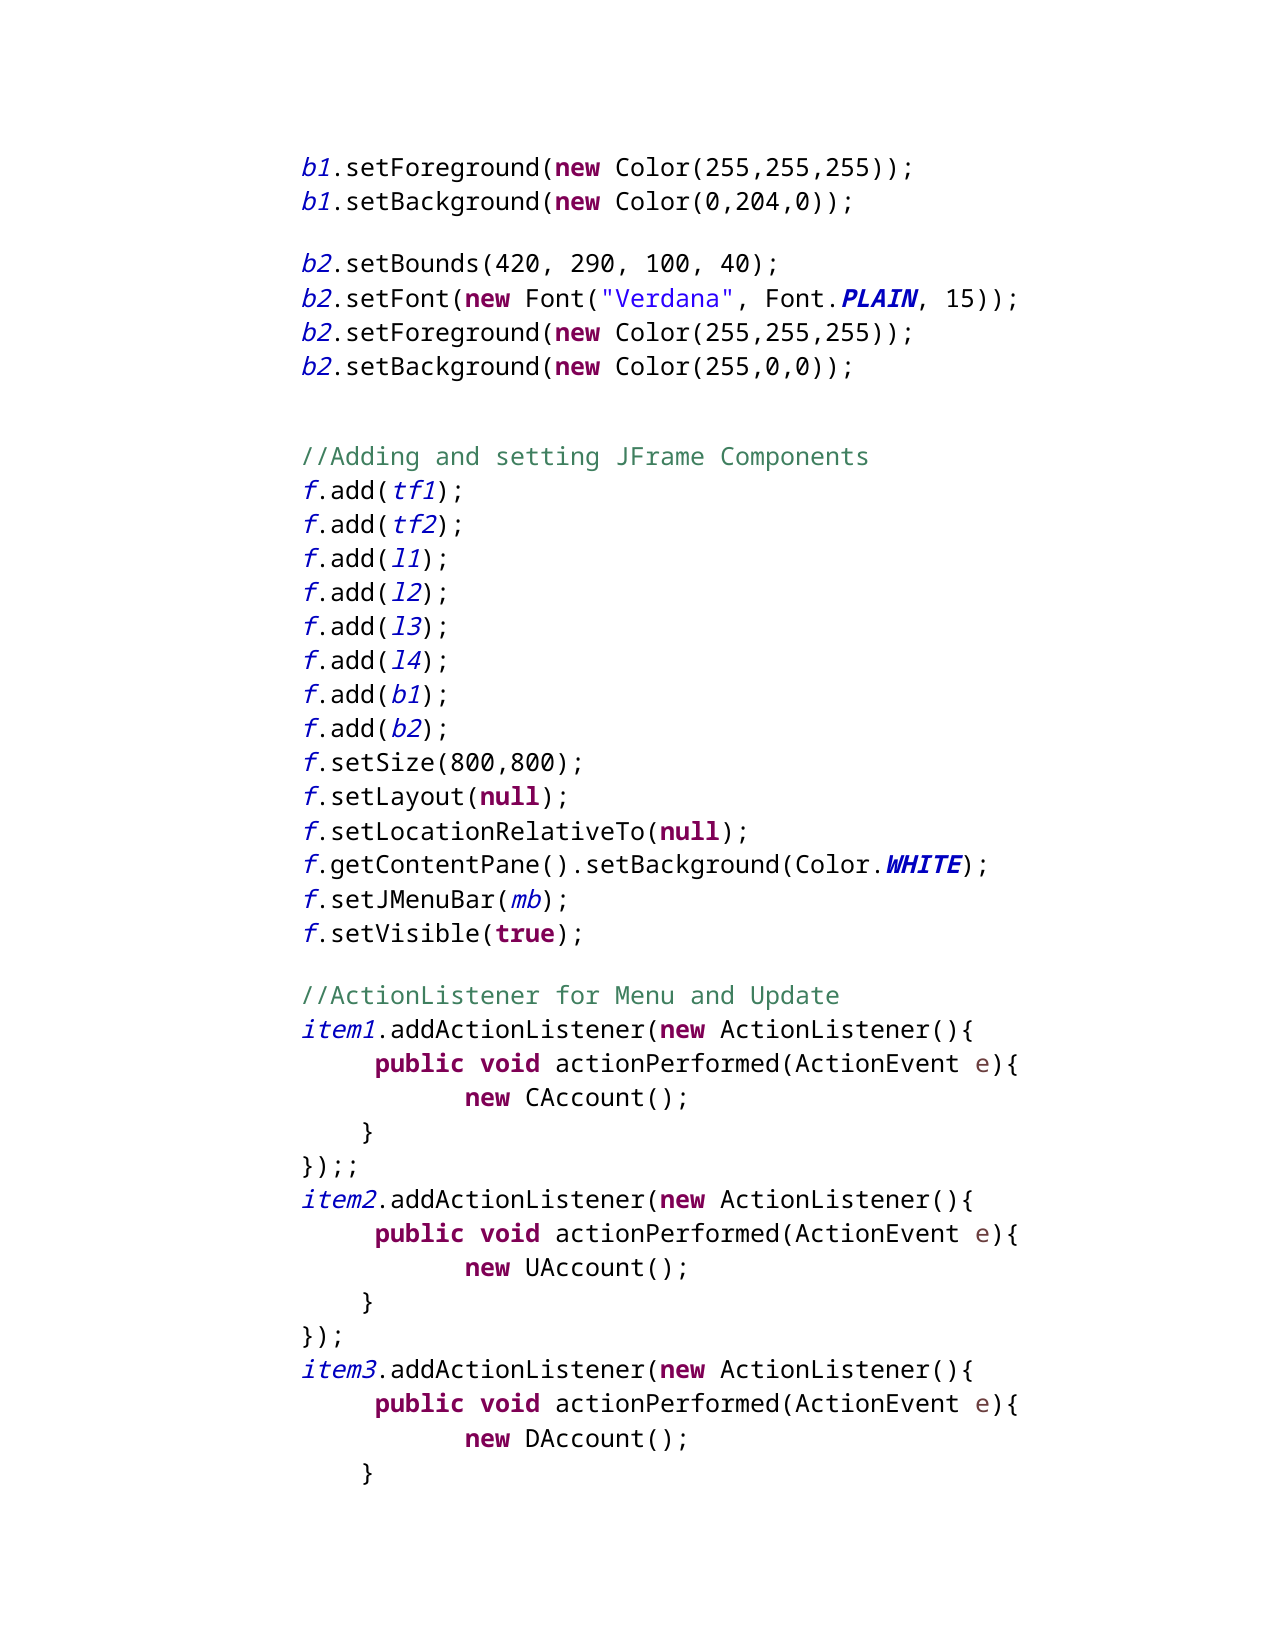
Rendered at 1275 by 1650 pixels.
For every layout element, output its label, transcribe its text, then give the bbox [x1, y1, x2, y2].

text //ActionListener for Menu and Update [150, 977, 1125, 1011]
text new DAccount(); [150, 1420, 1125, 1454]
text f.setJMenuBar(mb); [150, 881, 1125, 915]
text f.setSize(800,800); [150, 745, 1125, 779]
text b1.setBackground(new Color(0,204,0)); [150, 184, 1125, 218]
text b2.setForeground(new Color(255,255,255)); [150, 314, 1125, 348]
text f.add(b2); [150, 711, 1125, 745]
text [150, 1386, 1125, 1420]
text f.setLayout(null); [150, 779, 1125, 813]
text f.add(tf2); [150, 507, 1125, 541]
text public void actionPerformed(ActionEvent e){ [150, 1046, 1125, 1079]
text b2.setBounds(420, 290, 100, 40); [150, 246, 1125, 280]
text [150, 1216, 1125, 1250]
text f.add(l1); [150, 541, 1125, 575]
text });; [150, 1148, 1125, 1182]
text } [150, 1114, 1125, 1148]
text item1.addActionListener(new ActionListener(){ [150, 1011, 1125, 1046]
text item2.addActionListener(new ActionListener(){ [150, 1182, 1125, 1216]
text //Adding and setting JFrame Components [225, 438, 1125, 472]
text f.add(tf1); [150, 472, 1125, 507]
text b2.setFont(new Font("Verdana", Font.PLAIN, 15)); [150, 280, 1125, 314]
text b1.setForeground(new Color(255,255,255)); [150, 150, 1125, 184]
text f.add(l3); [150, 609, 1125, 643]
text f.getContentPane().setBackground(Color.WHITE); [150, 847, 1125, 881]
text f.add(l4); [150, 643, 1125, 677]
text f.add(b1); [150, 677, 1125, 711]
text }); [150, 1318, 1125, 1352]
text f.setVisible(true); [150, 915, 1125, 949]
text new CAccount(); [150, 1079, 1125, 1114]
text } [150, 1454, 1125, 1488]
text } [150, 1284, 1125, 1318]
text f.add(l2); [150, 575, 1125, 609]
text f.setLocationRelativeTo(null); [150, 813, 1125, 847]
text item3.addActionListener(new ActionListener(){ [150, 1352, 1125, 1386]
text b2.setBackground(new Color(255,0,0)); [150, 348, 1125, 382]
text new UAccount(); [150, 1250, 1125, 1284]
